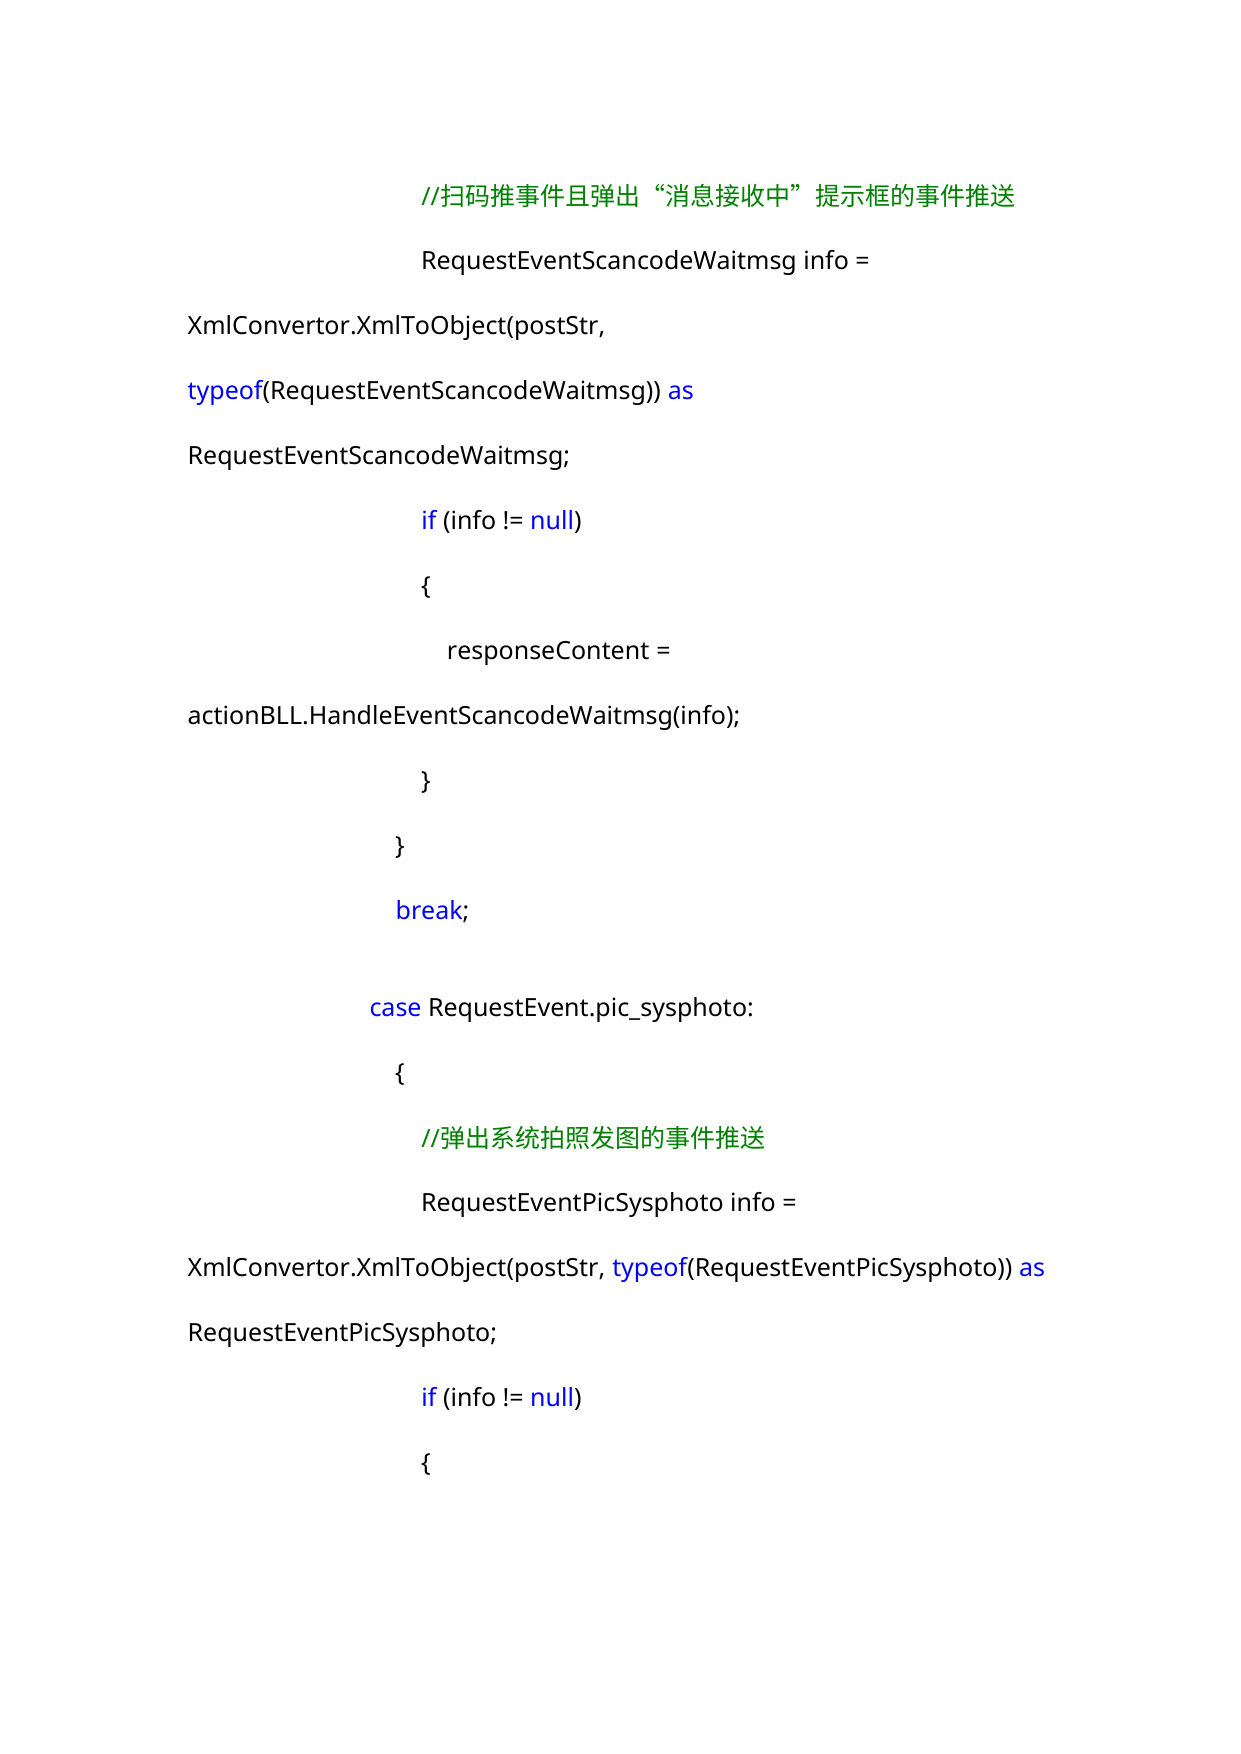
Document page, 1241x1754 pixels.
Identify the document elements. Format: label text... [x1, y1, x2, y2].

text //扫码推事件且弹出“消息接收中”提示框的事件推送 [187, 162, 1053, 227]
text { [187, 552, 1053, 617]
text case RequestEvent.pic_sysphoto: [187, 974, 1053, 1039]
text break; [187, 877, 1053, 942]
text responseContent = actionBLL.HandleEventScancodeWaitmsg(info); [187, 617, 1053, 747]
text RequestEventPicSysphoto info = XmlConvertor.XmlToObject(postStr, typeof(RequestEventPicSysphoto)) as RequestEventPicSysphoto; [187, 1169, 1053, 1364]
text } [187, 812, 1053, 877]
text //弹出系统拍照发图的事件推送 [187, 1104, 1053, 1169]
text if (info != null) [187, 1364, 1053, 1429]
text RequestEventScancodeWaitmsg info = XmlConvertor.XmlToObject(postStr, typeof(RequestEventScancodeWaitmsg)) as RequestEventScancodeWaitmsg; [187, 227, 1053, 487]
text { [187, 1429, 1053, 1494]
text } [187, 747, 1053, 812]
text { [187, 1039, 1053, 1104]
text if (info != null) [187, 487, 1053, 552]
